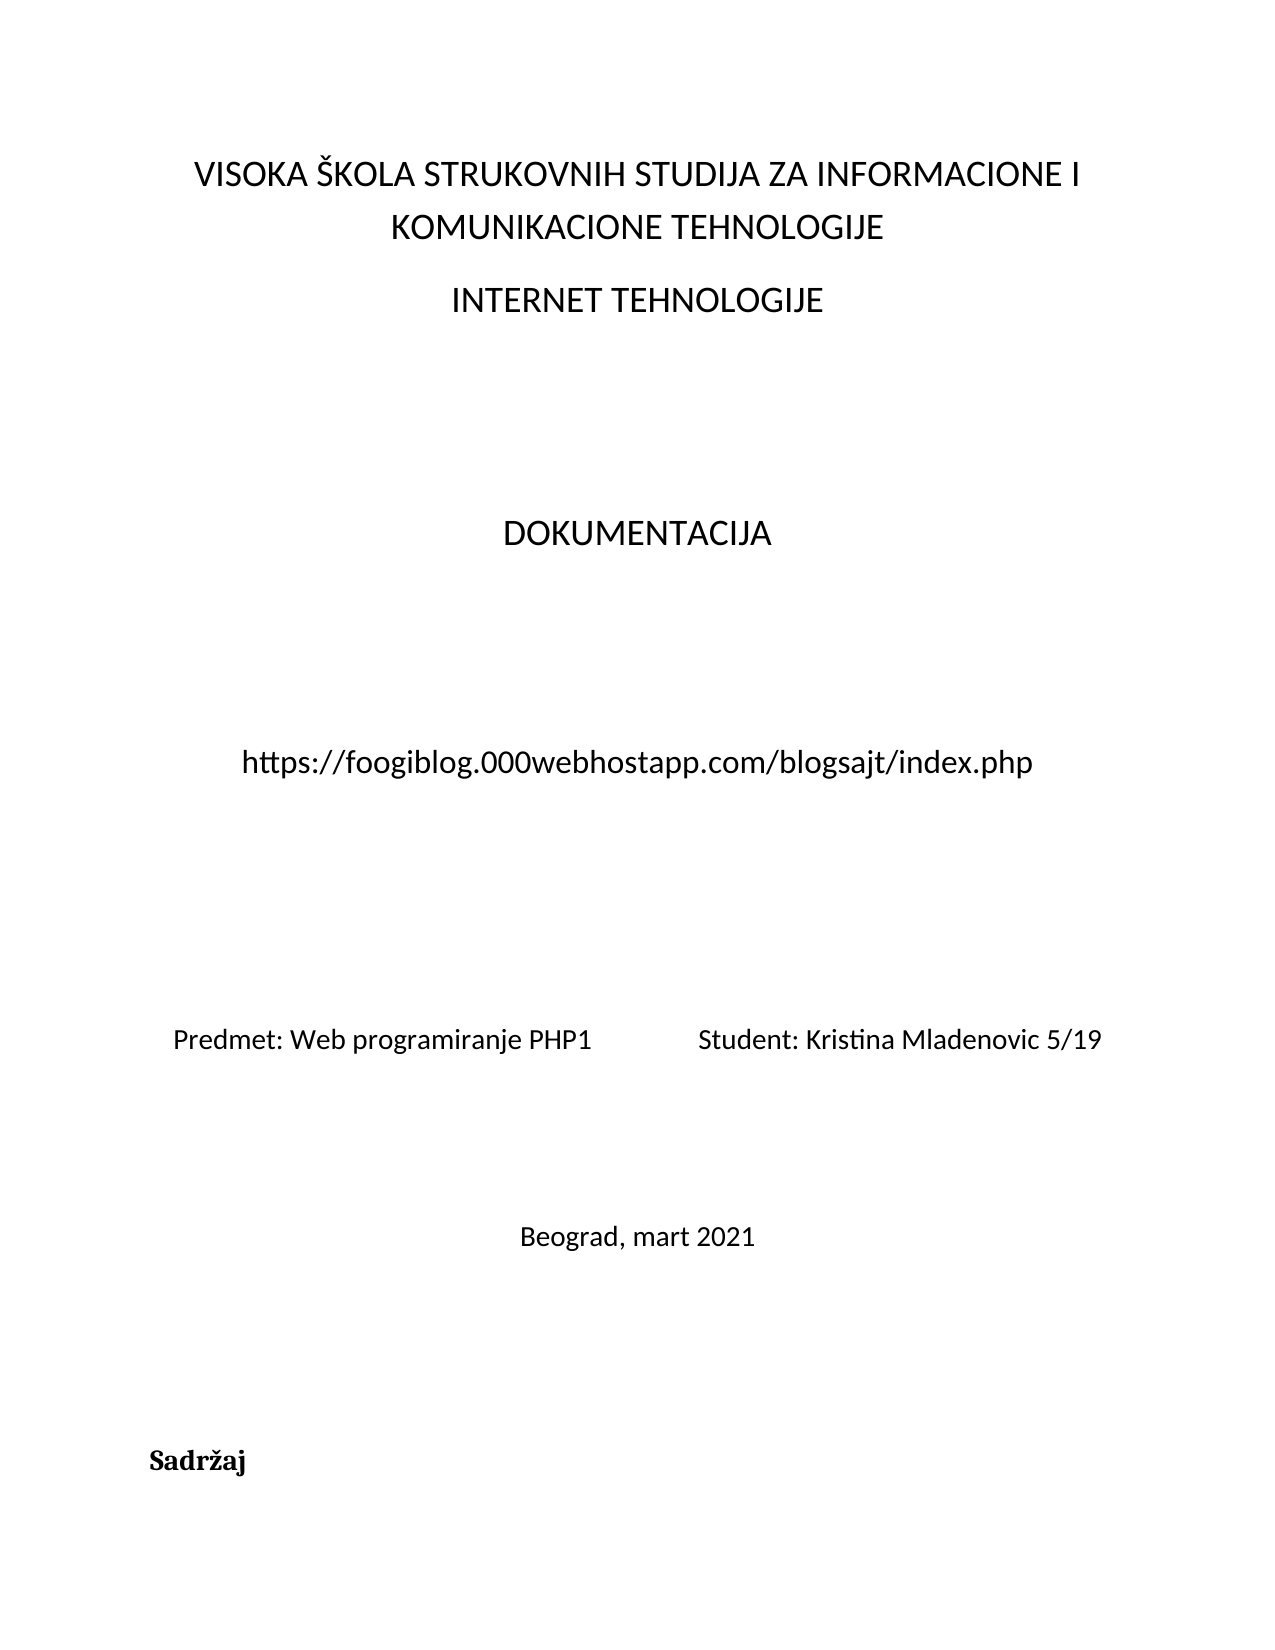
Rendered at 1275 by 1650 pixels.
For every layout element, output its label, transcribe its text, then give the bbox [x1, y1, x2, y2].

text INTERNET TEHNOLOGIJE [150, 276, 1125, 322]
text DOKUMENTACIJA [150, 509, 1125, 555]
text Predmet: Web programiranje PHP1 Student: Kristina Mladenovic 5/19 [150, 1021, 1125, 1057]
text Beograd, mart 2021 [150, 1218, 1125, 1254]
text https://foogiblog.000webhostapp.com/blogsajt/index.php [150, 741, 1125, 782]
text VISOKA ŠKOLA STRUKOVNIH STUDIJA ZA INFORMACIONE I KOMUNIKACIONE TEHNOLOGIJE [150, 150, 1125, 248]
